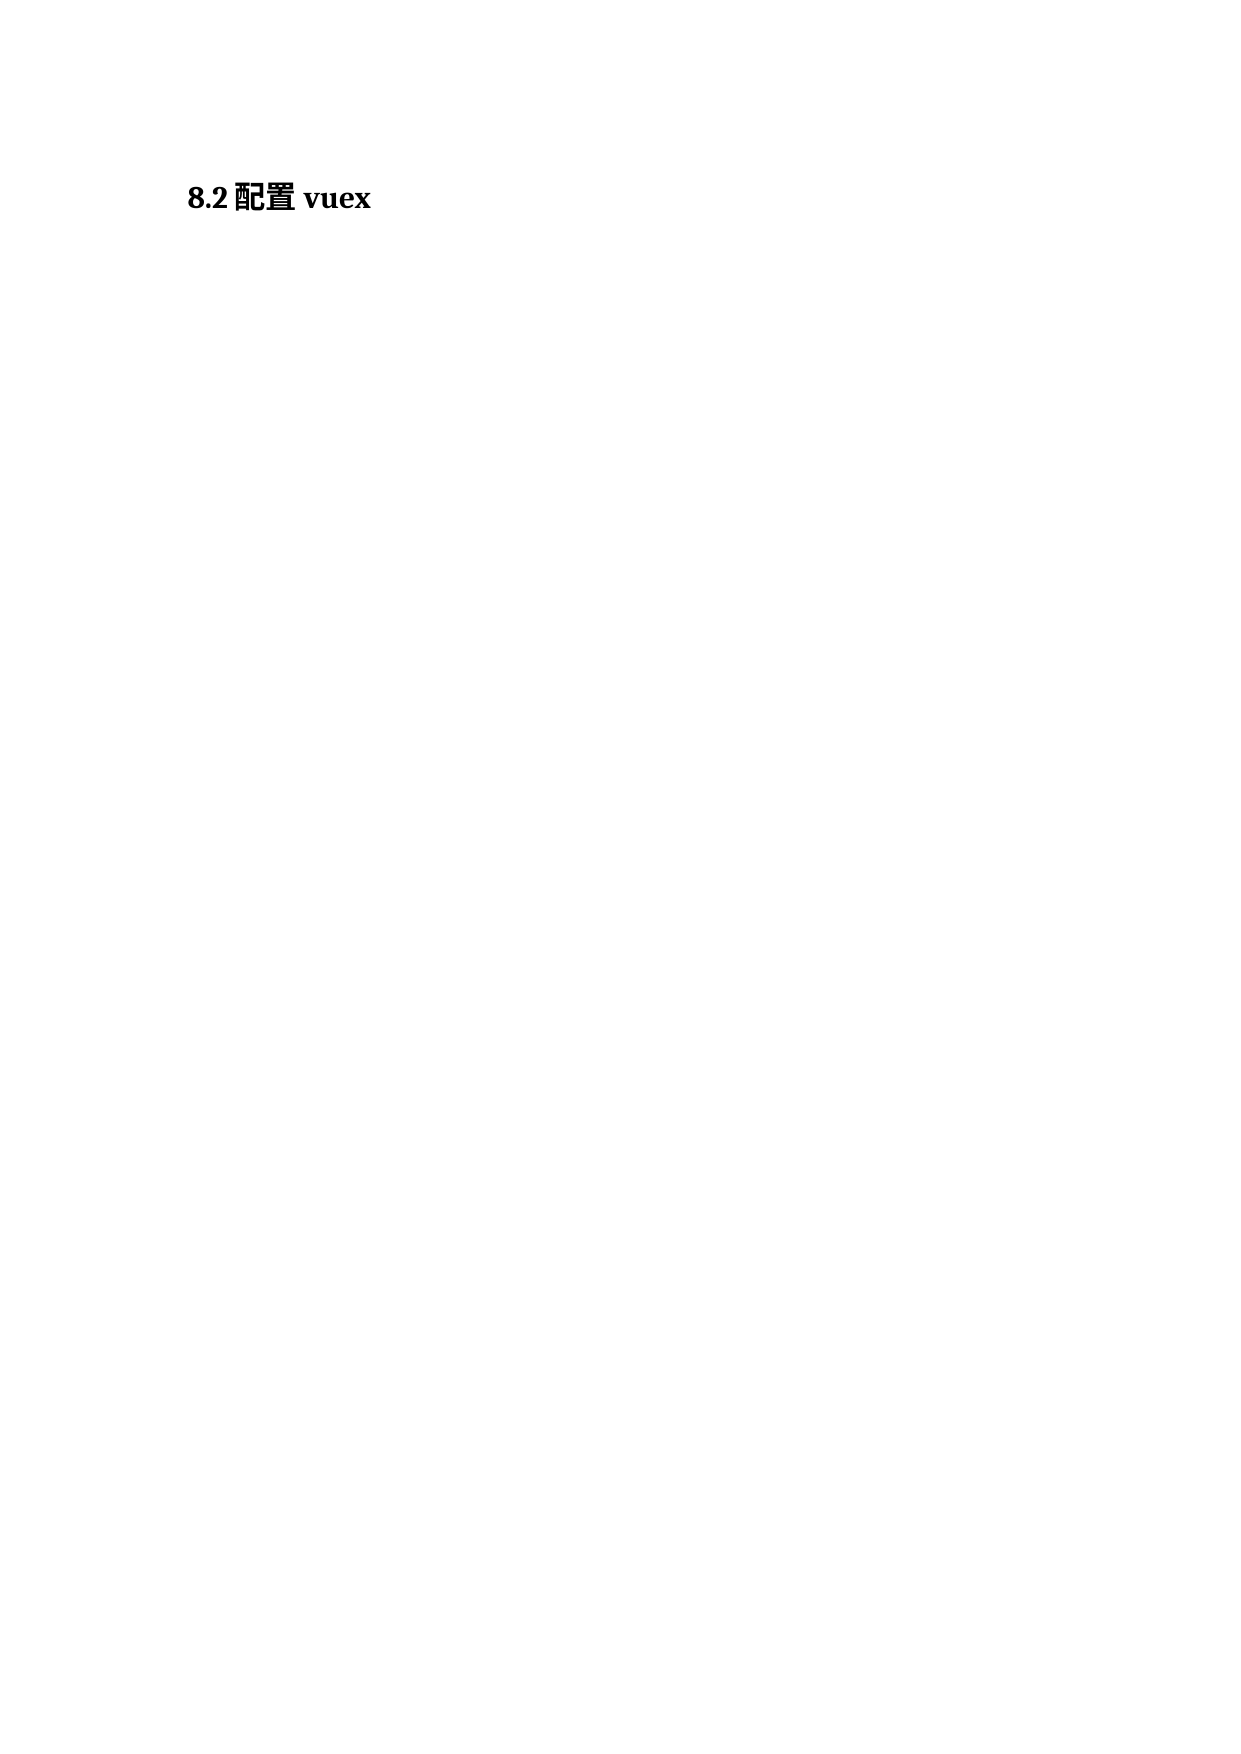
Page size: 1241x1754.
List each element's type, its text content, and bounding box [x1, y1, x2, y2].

subtitle 8.2配置 vuex [187, 162, 1053, 227]
